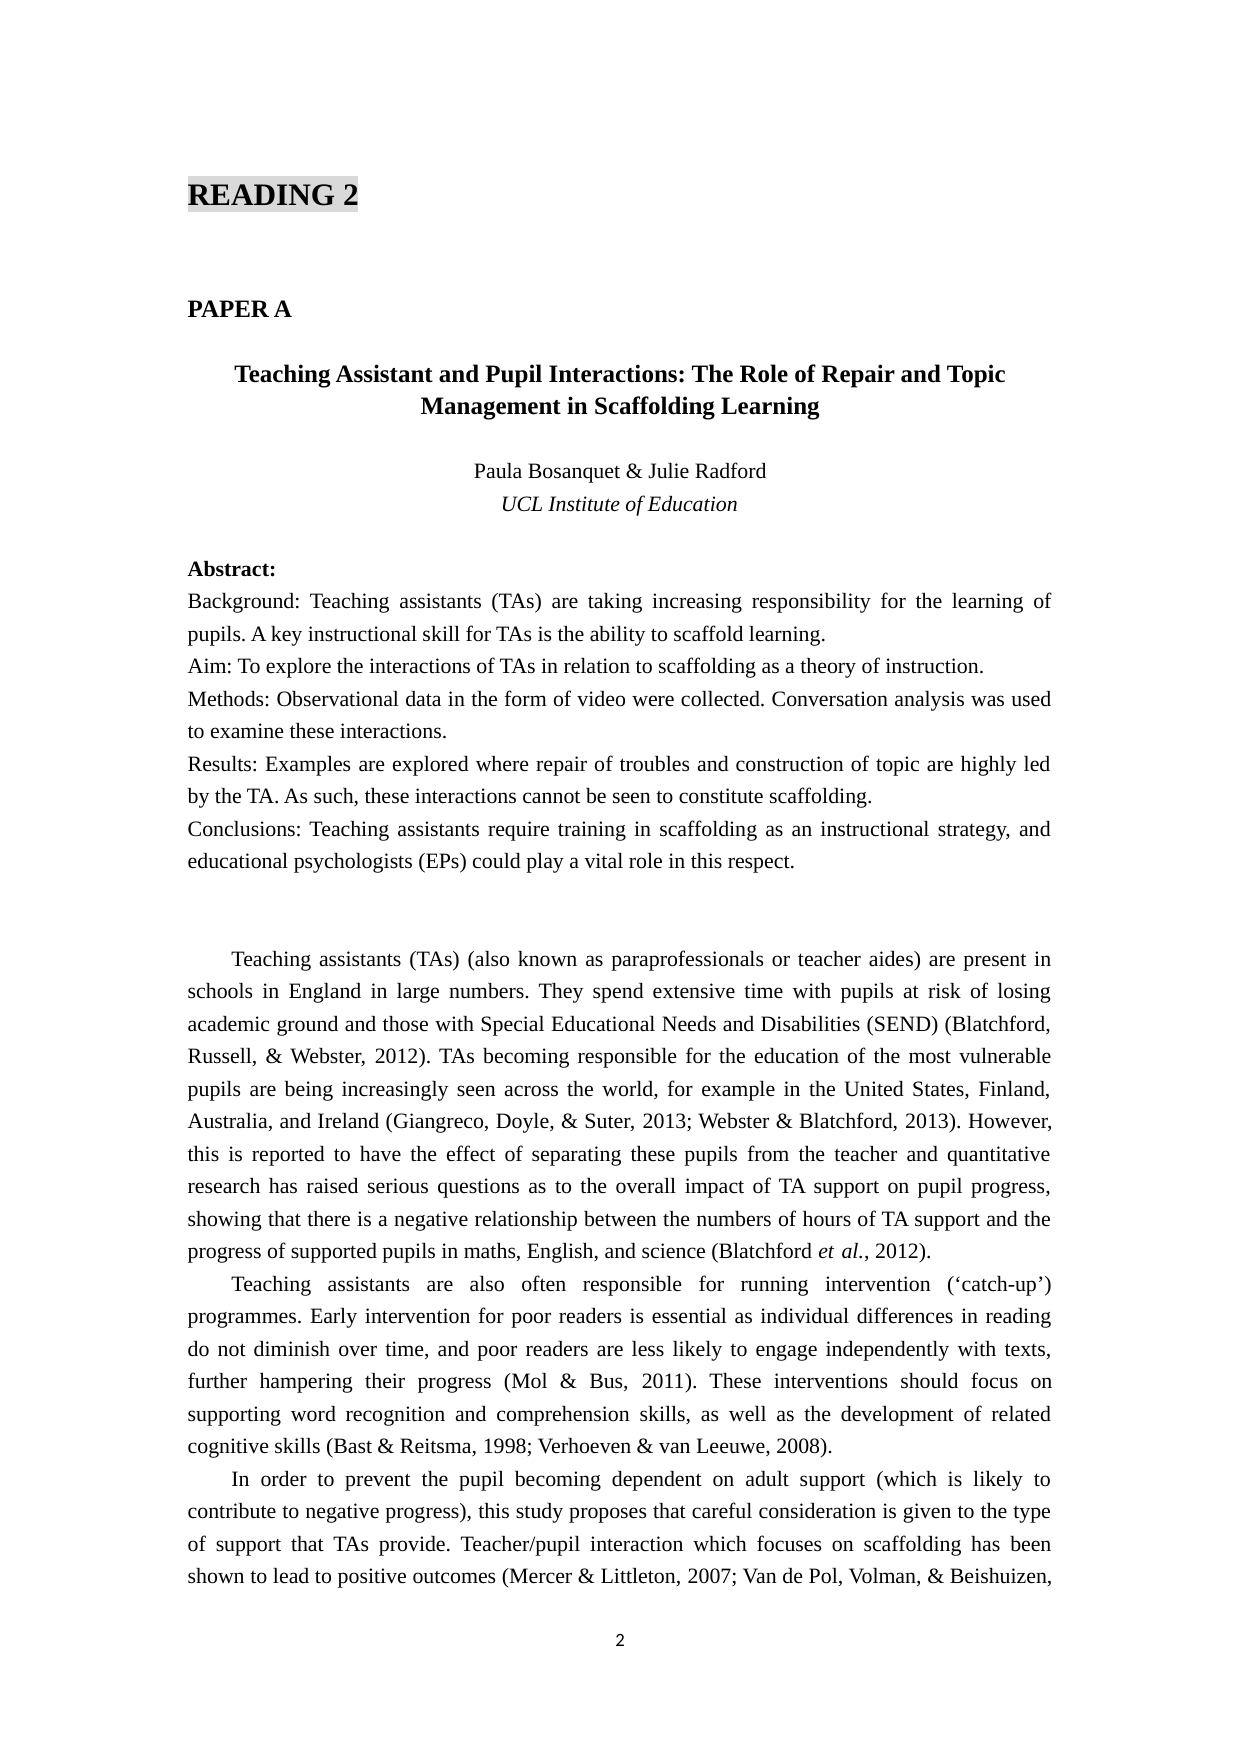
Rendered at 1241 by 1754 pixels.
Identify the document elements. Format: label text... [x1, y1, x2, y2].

text Aim: To explore the interactions of TAs in relation to scaffolding as a theory of instruction. [187, 649, 1053, 682]
text UCL Institute of Education [187, 487, 1053, 519]
text Conclusions: Teaching assistants require training in scaffolding as an instructional strategy, and educational psychologists (EPs) could play a vital role in this respect. [187, 812, 1053, 877]
text READING 2 [187, 162, 1053, 227]
text Methods: Observational data in the form of video were collected. Conversation analysis was used to examine these interactions. [187, 682, 1053, 747]
text Paula Bosanquet & Julie Radford [187, 454, 1053, 487]
text Teaching assistants (TAs) (also known as paraprofessionals or teacher aides) are present in schools in England in large numbers. They spend extensive time with pupils at risk of losing academic ground and those with Special Educational Needs and Disabilities (SEND) (Blatchford, Russell, & Webster, 2012). TAs becoming responsible for the education of the most vulnerable pupils are being increasingly seen across the world, for example in the United States, Finland, Australia, and Ireland (Giangreco, Doyle, & Suter, 2013; Webster & Blatchford, 2013). However, this is reported to have the effect of separating these pupils from the teacher and quantitative research has raised serious questions as to the overall impact of TA support on pupil progress, showing that there is a negative relationship between the numbers of hours of TA support and the progress of supported pupils in maths, English, and science (Blatchford et al., 2012). [187, 942, 1053, 1267]
text Results: Examples are explored where repair of troubles and construction of topic are highly led by the TA. As such, these interactions cannot be seen to constitute scaffolding. [187, 747, 1053, 812]
text PAPER A [187, 292, 1053, 324]
text Teaching Assistant and Pupil Interactions: The Role of Repair and Topic Management in Scaffolding Learning [187, 357, 1053, 422]
text Teaching assistants are also often responsible for running intervention (‘catch‐up’) programmes. Early intervention for poor readers is essential as individual differences in reading do not diminish over time, and poor readers are less likely to engage independently with texts, further hampering their progress (Mol & Bus, 2011). These interventions should focus on supporting word recognition and comprehension skills, as well as the development of related cognitive skills (Bast & Reitsma, 1998; Verhoeven & van Leeuwe, 2008). [187, 1267, 1053, 1462]
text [187, 1462, 1053, 1592]
text Background: Teaching assistants (TAs) are taking increasing responsibility for the learning of pupils. A key instructional skill for TAs is the ability to scaffold learning. [187, 584, 1053, 649]
text Abstract: [187, 552, 1053, 584]
